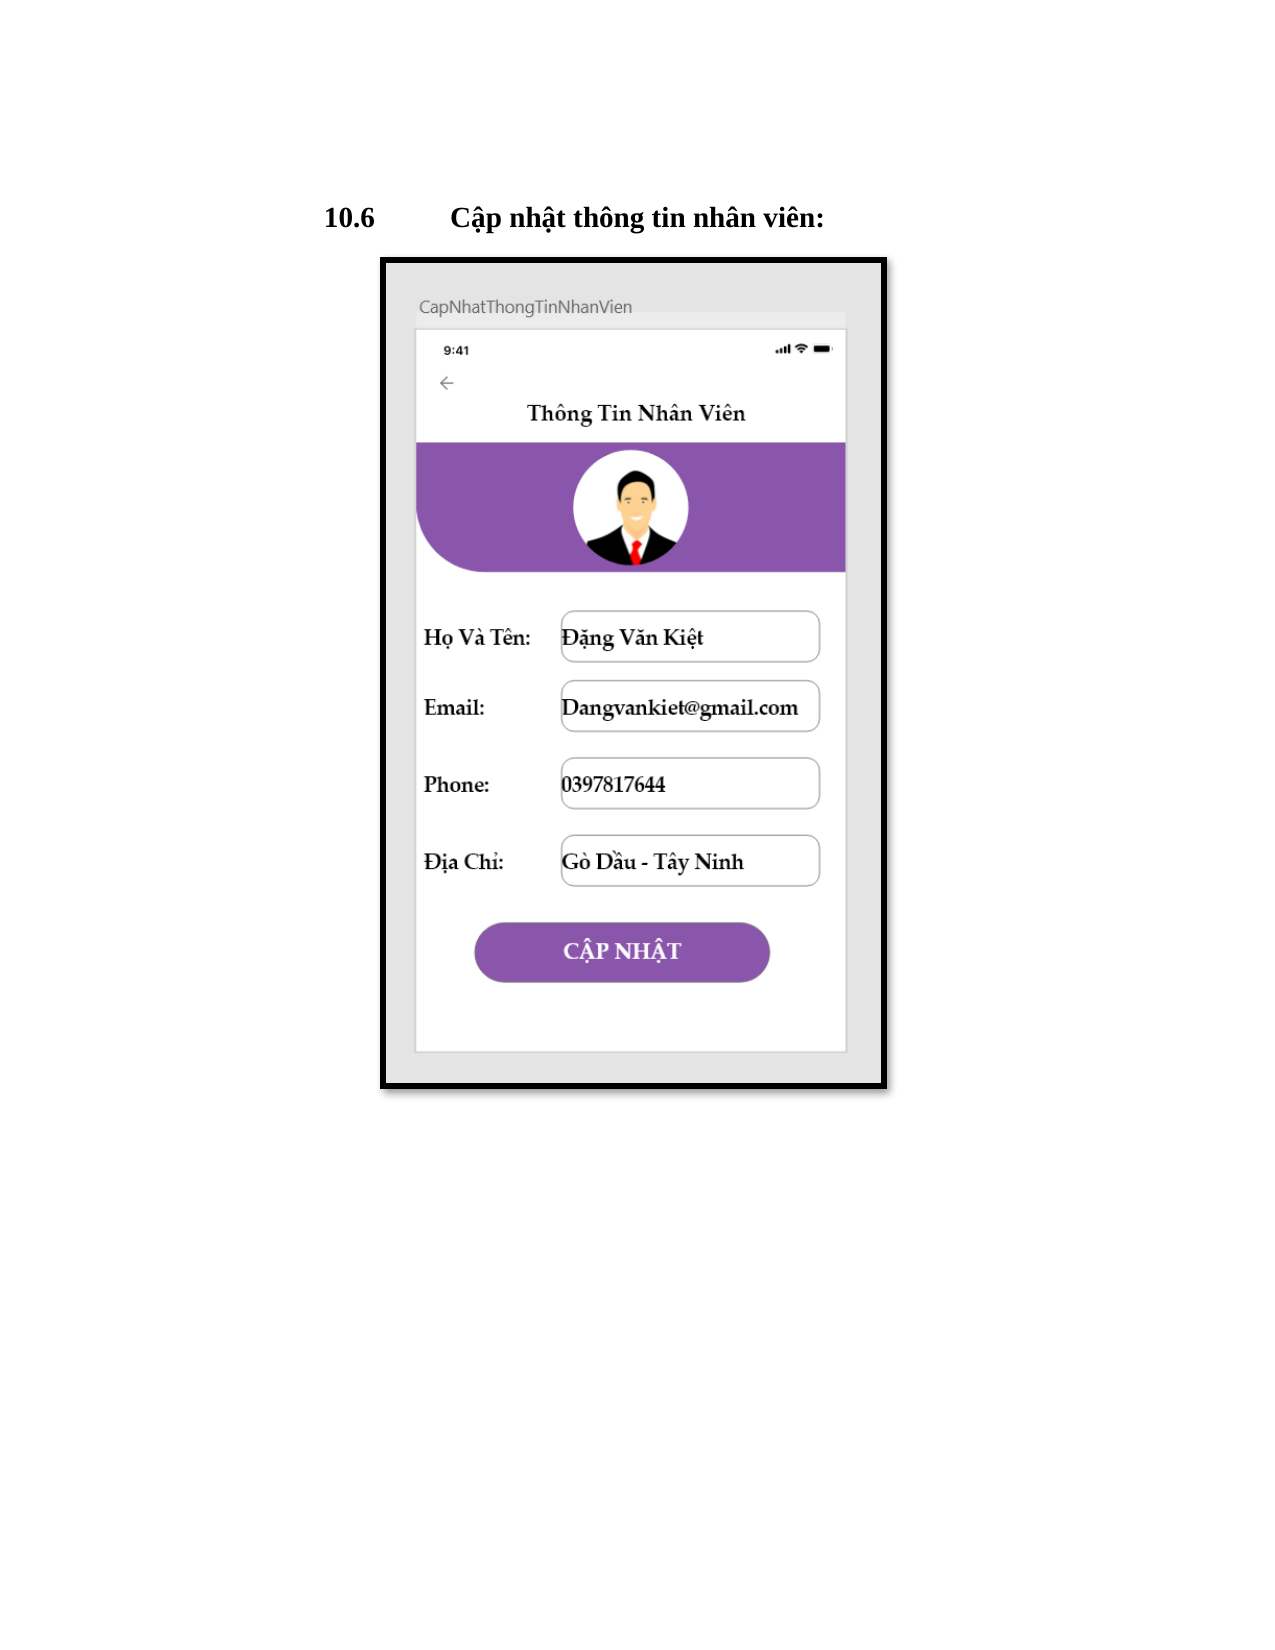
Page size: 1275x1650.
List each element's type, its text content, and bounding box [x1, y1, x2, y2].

picture [386, 263, 881, 1083]
text Cập nhật thông tin nhân viên: [300, 200, 1125, 234]
